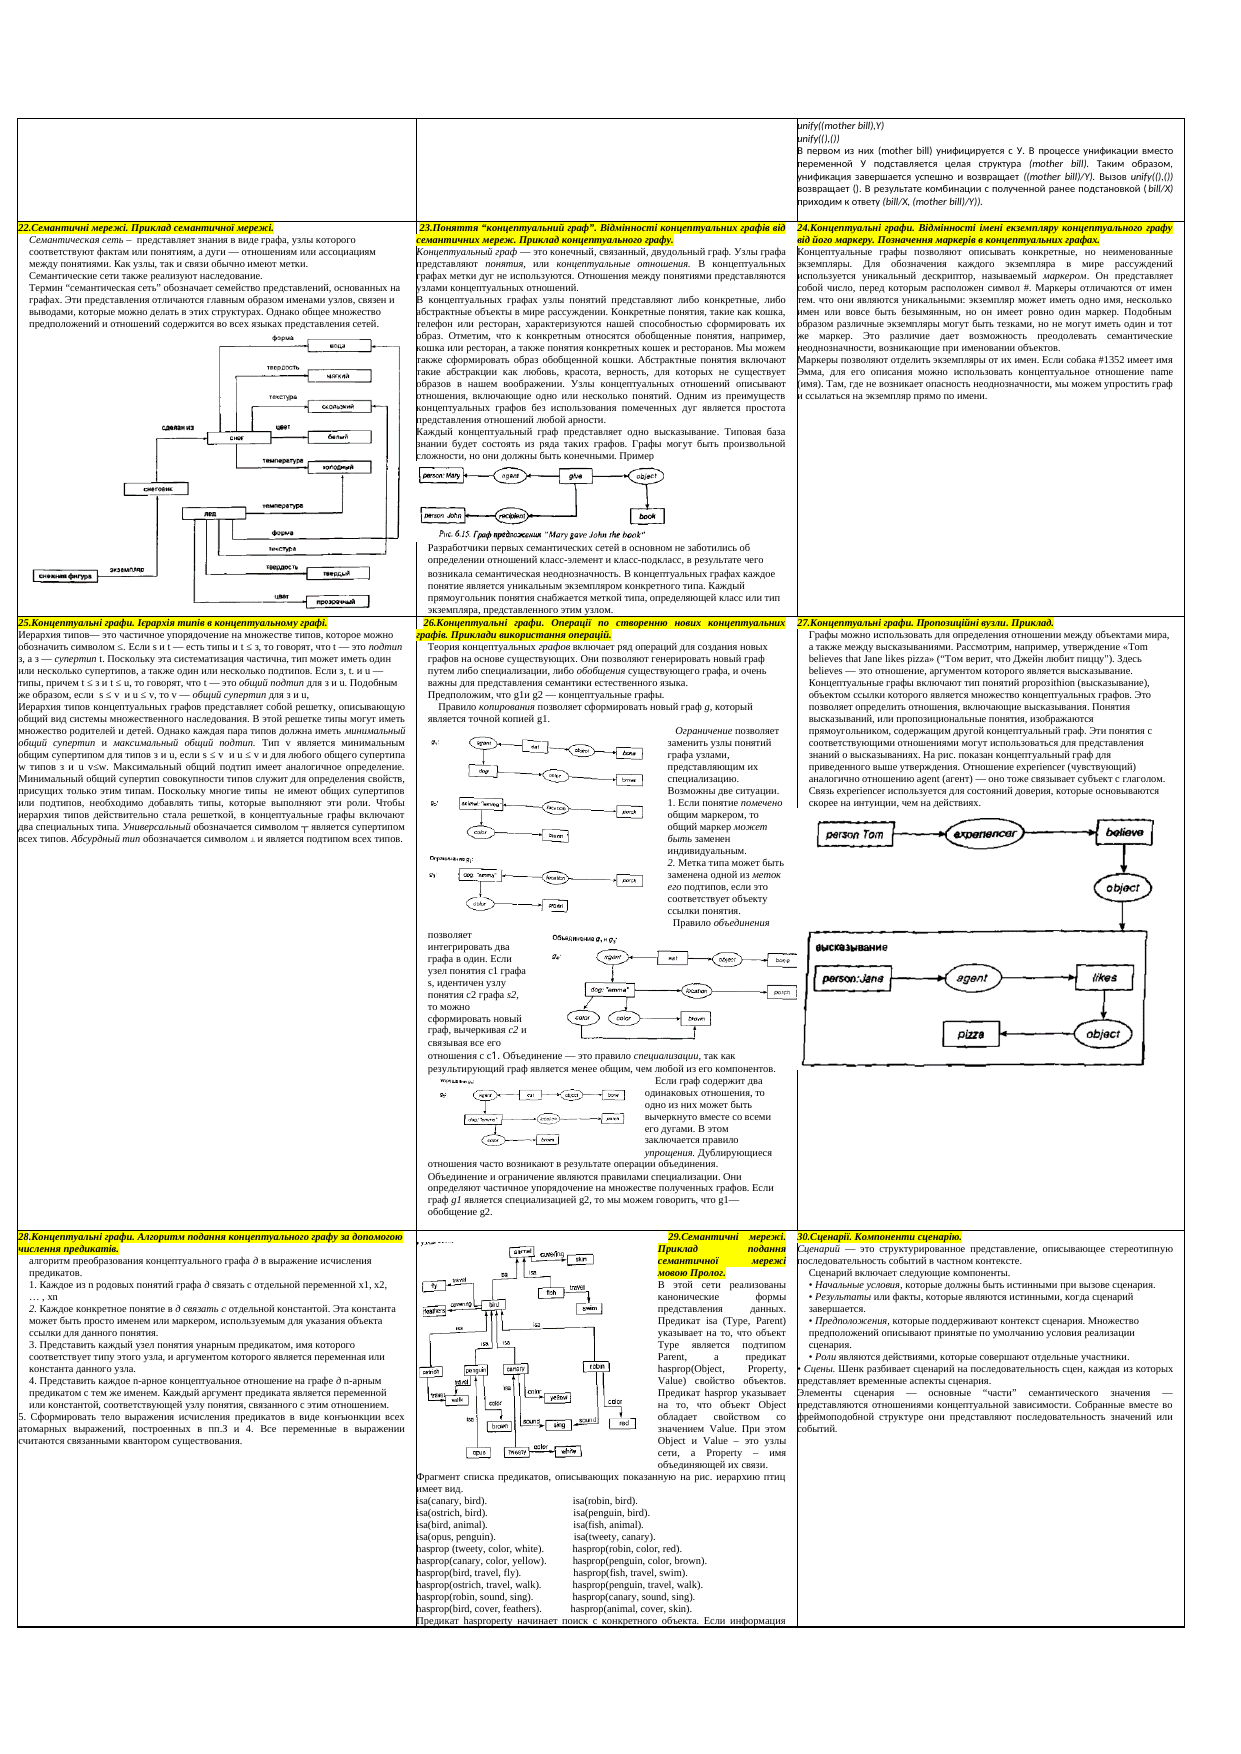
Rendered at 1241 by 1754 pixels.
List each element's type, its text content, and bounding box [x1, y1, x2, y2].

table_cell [798, 1231, 1184, 1626]
picture [416, 461, 670, 542]
table_cell 22.Семантичні мережі. Приклад семантичної мережі. Семантическая сеть – представляет знания в виде графа, узлы которого соответствуют фактам или понятиям, а дуги — отношениям или ассоциациям между понятиями. Как узлы, так и связи обычно имеют метки. Семантические сети также реализуют наследование. Термин “семантическая сеть” обозначает семейство представлений, основанных на графах. Эти представления отличаются главным образом именами узлов, связен и выводами, которые можно делать в этих структурах. Однако общее множество предположений и отношений содержится во всех языках представления сетей. [18, 222, 416, 616]
table_cell 25.Концептуальні графи. Ієрархія типів в концептуальному графі. Иерархия типов— это частичное упорядочение на множестве типов, которое можно обозначить символом ≤. Если s и t — есть типы и t ≤ з, то говорят, что t — это подтип з, а з — супертип t. Поскольку эта систематизация частична, тип может иметь один или несколько супертипов, а также один или несколько подтипов. Если з, t. и u — типы, причем t ≤ з и t ≤ u, то говорят, что t — это общий подтип для з и u. Подобным же образом, если s ≤ v и u ≤ v, то v — общий супертип для з и u, Иерархия типов концептуальных графов представляет собой решетку, описывающую общий вид системы множественного наследования. В этой решетке типы могут иметь множество родителей и детей. Однако каждая пара типов должна иметь минимальный общий супертип и максимальный общий подтип. Тип v является минимальным общим супертипом для типов з и u, если s ≤ v и u ≤ v и для любого общего супертипа w типов з и u v≤w. Максимальный общий подтип имеет аналогичное определение. Минимальный общий супертип совокупности типов служит для определения свойств, присущих только этим типам. Поскольку многие типы не имеют общих супертипов или подтипов, необходимо добавлять типы, которые выполняют эти роли. Чтобы иерархия типов действительно стала решеткой, в концептуальные графы включают два специальных типа. Универсальный обозначается символом ┬ является супертипом всех типов. Абсурдный тип обозначается символом ┴ и является подтипом всех типов. [18, 617, 416, 1230]
table_cell 26.Концептуальні графи. Операції по створенню нових концептуальних графів. Приклади використання операцій. Теория концептуальных графов включает ряд операций для создания новых графов на основе существующих. Они позволяют генерировать новый граф путем либо специализации, либо обобщения существующего графа, и очень важны для представления семантики естественного языка. Предположим, что g1и g2 — концептуальные графы. Правило копирования позволяет сформировать новый граф g, который является точной копией g1. Ограничение позволяет заменить узлы понятий графа узлами, представляющим их специализацию. Возможны две ситуации. 1. Если понятие помечено общим маркером, то общий маркер может быть заменен индивидуальным. 2. Метка типа может быть заменена одной из меток его подтипов, если это соответствует объекту ссылки понятия. Правило объединения позволяет интегрировать два графа в один. Если узел понятия с1 графа s, идентичен узлу понятия с2 графа s2, то можно сформировать новый граф, вычеркивая с2 и связывая все его отношения с с1. Объединение — это правило специализации, так как результирующий граф является менее общим, чем любой из его компонентов. Если граф содержит два одинаковых отношения, то одно из них может быть вычеркнуто вместе со всеми его дугами. В этом заключается правило упрощения. Дублирующиеся отношения часто возникают в результате операции объединения. Объединение и ограничение являются правилами специализации. Они определяют частичное упорядочение на множестве полученных графов. Если граф g1 является специализацией g2, то мы можем говорить, что g1— обобщение g2. [417, 617, 797, 1230]
picture [28, 329, 406, 611]
table_cell 23.Поняття “концептуальний граф”. Відмінності концептуальних графів від семантичних мереж. Приклад концептуального графу. Концептуальный граф — это конечный, связанный, двудольный граф. Узлы графа представляют понятия, или концептуальные отношения. В концептуальных графах метки дуг не используются. Отношения между понятиями представляются узлами концептуальных отношений. В концептуальных графах узлы понятий представляют либо конкретные, либо абстрактные объекты в мире рассуждении. Конкретные понятия, такие как кошка, телефон или ресторан, характеризуются нашей способностью сформировать их образ. Отметим, что к конкретным относятся обобщенные понятия, например, кошка или ресторан, а также понятия конкретных кошек и ресторанов. Мы можем также сформировать образ обобщенной кошки. Абстрактные понятия включают такие абстракции как любовь, красота, верность, для которых не существует образов в нашем воображении. Узлы концептуальных отношений описывают отношения, включающие одно или несколько понятий. Одним из преимуществ концептуальных графов без использования помеченных дуг является простота представления отношений любой арности. Каждый концептуальный граф представляет одно высказывание. Типовая база знании будет состоять из ряда таких графов. Графы могут быть произвольной сложности, но они должны быть конечными. Пример Разработчики первых семантических сетей в основном не заботились об определении отношений класс-элемент и класс-подкласс, в результате чего возникала семантическая неоднозначность. В концептуальных графах каждое понятие является уникальным экземпляром конкретного типа. Каждый прямоугольник понятия снабжается меткой типа, определяющей класс или тип экземпляра, представленного этим узлом. [417, 222, 797, 616]
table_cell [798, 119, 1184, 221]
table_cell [417, 1231, 797, 1626]
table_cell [18, 119, 416, 221]
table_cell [417, 119, 797, 221]
table_cell 27.Концептуальні графи. Пропозиційні вузли. Приклад. Графы можно использовать для определения отношении между объектами мира, а также между высказываниями. Рассмотрим, например, утверждение «Tom believes that Jane likes pizza» (“Том верит, что Джейн любит пиццу"). Здесь believes — это отношение, аргументом которого является высказывание. Концептуальные графы включают тип понятий рrорозithion (высказывание), объектом ссылки которого является множество концептуальных графов. Это позволяет определить отношения, включающие высказывания. Понятия высказываний, или пропозициональные понятия, изображаются прямоугольником, содержащим другой концептуальный граф. Эти понятия с соответствующими отношениями могут использоваться для представления знаний о высказываниях. На рис. показан концептуальный граф для приведенного выше утверждения. Отношение ехреriеnсеr (чувствующий) аналогично отношению аgеnt (агент) — оно тоже связывает субъект с глаголом. Связь ехреriеnсеr используется для состояний доверия, которые основываются скорее на интуиции, чем на действиях. [798, 617, 1184, 1230]
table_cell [18, 1231, 416, 1626]
table_cell 24.Концептуальні графи. Відмінності імені екземпляру концептуального графу від його маркеру. Позначення маркерів в концептуальних графах. Концептуальные графы позволяют описывать конкретные, но неименованные экземпляры. Для обозначения каждого экземпляра в мире рассуждений используется уникальный дескриптор, называемый маркером. Он представляет собой число, перед которым расположен символ #. Маркеры отличаются от имен тем. что они являются уникальными: экземпляр может иметь одно имя, несколько имен или вовсе быть безымянным, но он имеет ровно один маркер. Подобным образом различные экземпляры могут быть тезками, но не могут иметь один и тот же маркер. Это различие дает возможность преодолевать семантические неоднозначности, возникающие при именовании объектов. Маркеры позволяют отделить экземпляры от их имен. Если собака #1352 имеет имя Эмма, для его описания можно использовать концептуальное отношение name (имя). Там, где не возникает опасность неоднозначности, мы можем упростить граф и ссылаться на экземпляр прямо по имени. [798, 222, 1184, 616]
picture [797, 808, 1159, 1070]
